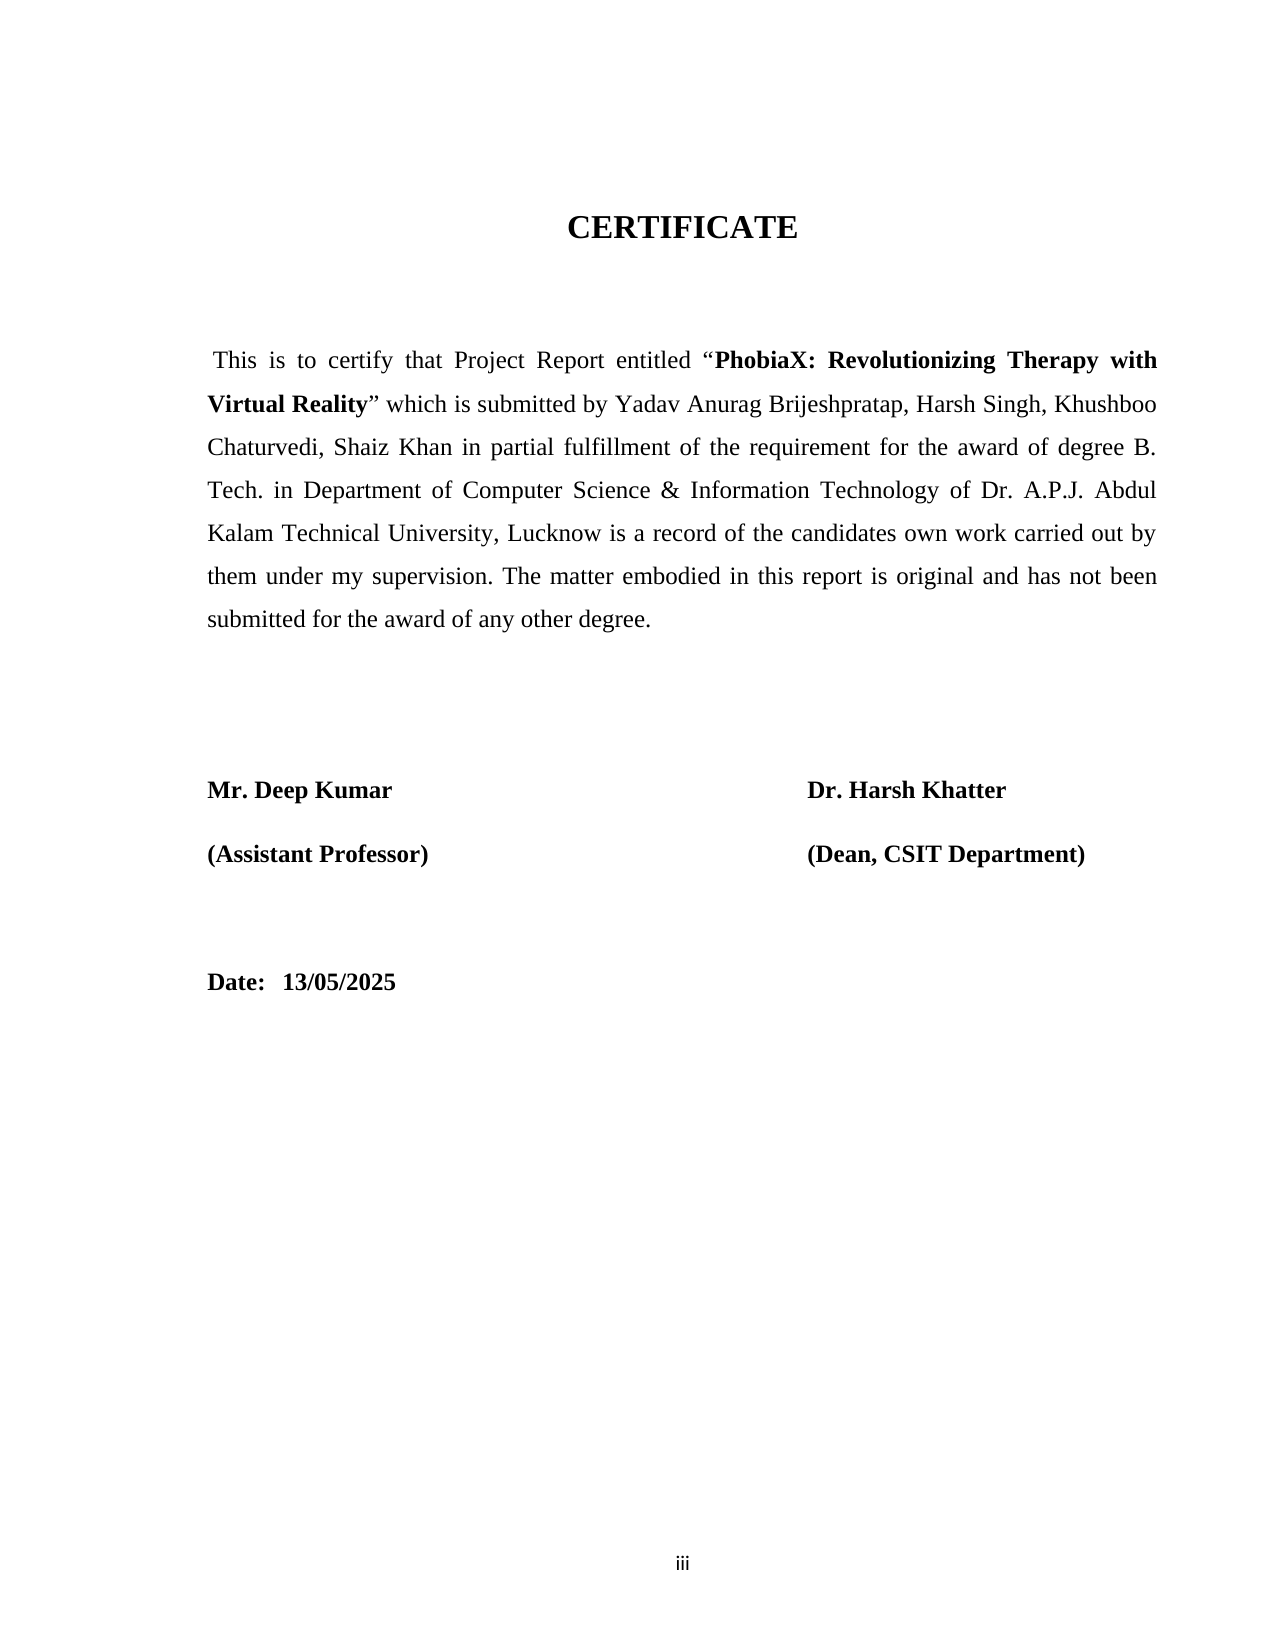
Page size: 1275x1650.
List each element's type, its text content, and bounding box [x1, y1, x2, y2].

text (Assistant Professor) (Dean, CSIT Department) [207, 839, 1158, 868]
text CERTIFICATE [207, 207, 1158, 245]
text Date: 13/05/2025 [207, 967, 1158, 996]
text This is to certify that Project Report entitled “PhobiaX: Revolutionizing Therapy with Virtual Reality” which is submitted by Yadav Anurag Brijeshpratap, Harsh Singh, Khushboo Chaturvedi, Shaiz Khan in partial fulfillment of the requirement for the award of degree B. Tech. in Department of Computer Science & Information Technology of Dr. A.P.J. Abdul Kalam Technical University, Lucknow is a record of the candidates own work carried out by them under my supervision. The matter embodied in this report is original and has not been submitted for the award of any other degree. [207, 346, 1158, 633]
text Mr. Deep Kumar Dr. Harsh Khatter [207, 775, 1158, 804]
